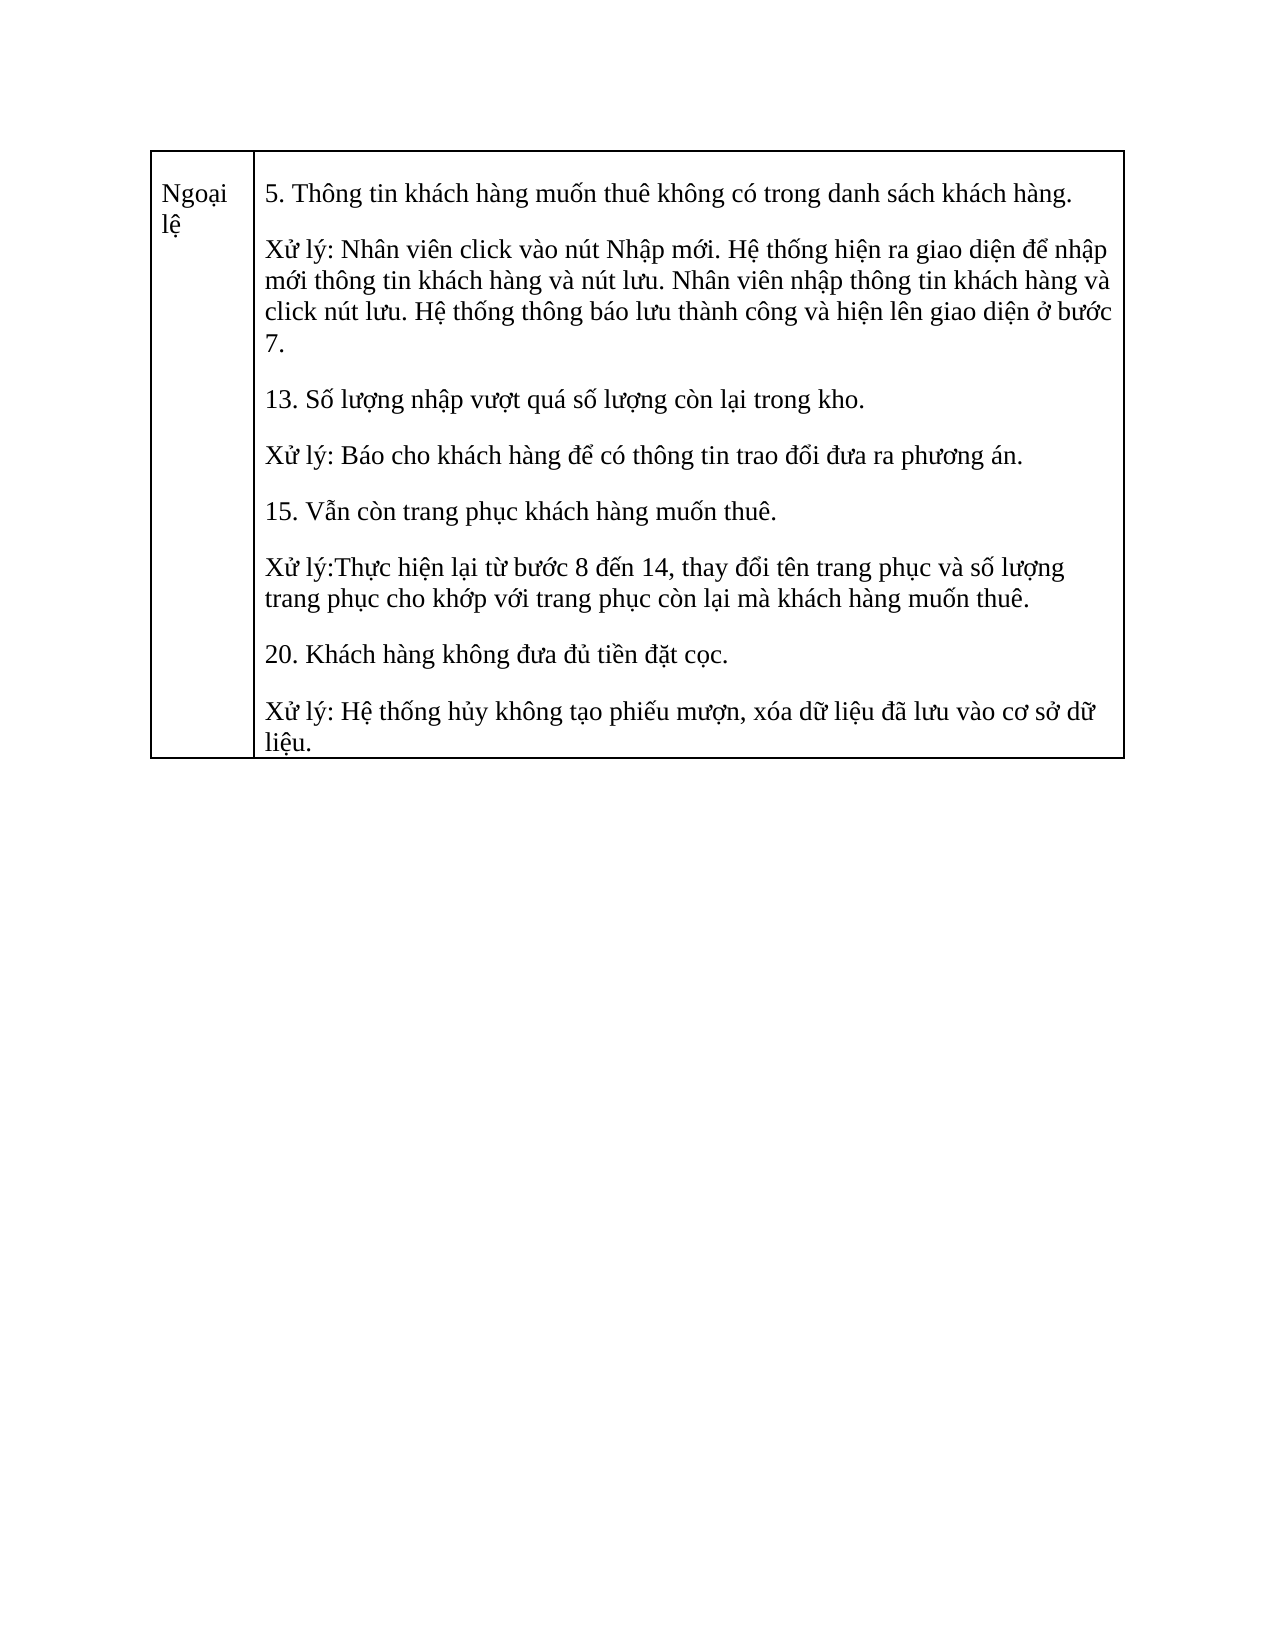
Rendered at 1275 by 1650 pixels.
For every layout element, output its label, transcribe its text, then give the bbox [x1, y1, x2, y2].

table_cell Ngoại lệ [152, 152, 253, 757]
table_cell 5. Thông tin khách hàng muốn thuê không có trong danh sách khách hàng. Xử lý: Nhân viên click vào nút Nhập mới. Hệ thống hiện ra giao diện để nhập mới thông tin khách hàng và nút lưu. Nhân viên nhập thông tin khách hàng và click nút lưu. Hệ thống thông báo lưu thành công và hiện lên giao diện ở bước 7. 13. Số lượng nhập vượt quá số lượng còn lại trong kho. Xử lý: Báo cho khách hàng để có thông tin trao đổi đưa ra phương án. 15. Vẫn còn trang phục khách hàng muốn thuê. Xử lý:Thực hiện lại từ bước 8 đến 14, thay đổi tên trang phục và số lượng trang phục cho khớp với trang phục còn lại mà khách hàng muốn thuê. 20. Khách hàng không đưa đủ tiền đặt cọc. Xử lý: Hệ thống hủy không tạo phiếu mượn, xóa dữ liệu đã lưu vào cơ sở dữ liệu. [255, 152, 1123, 757]
